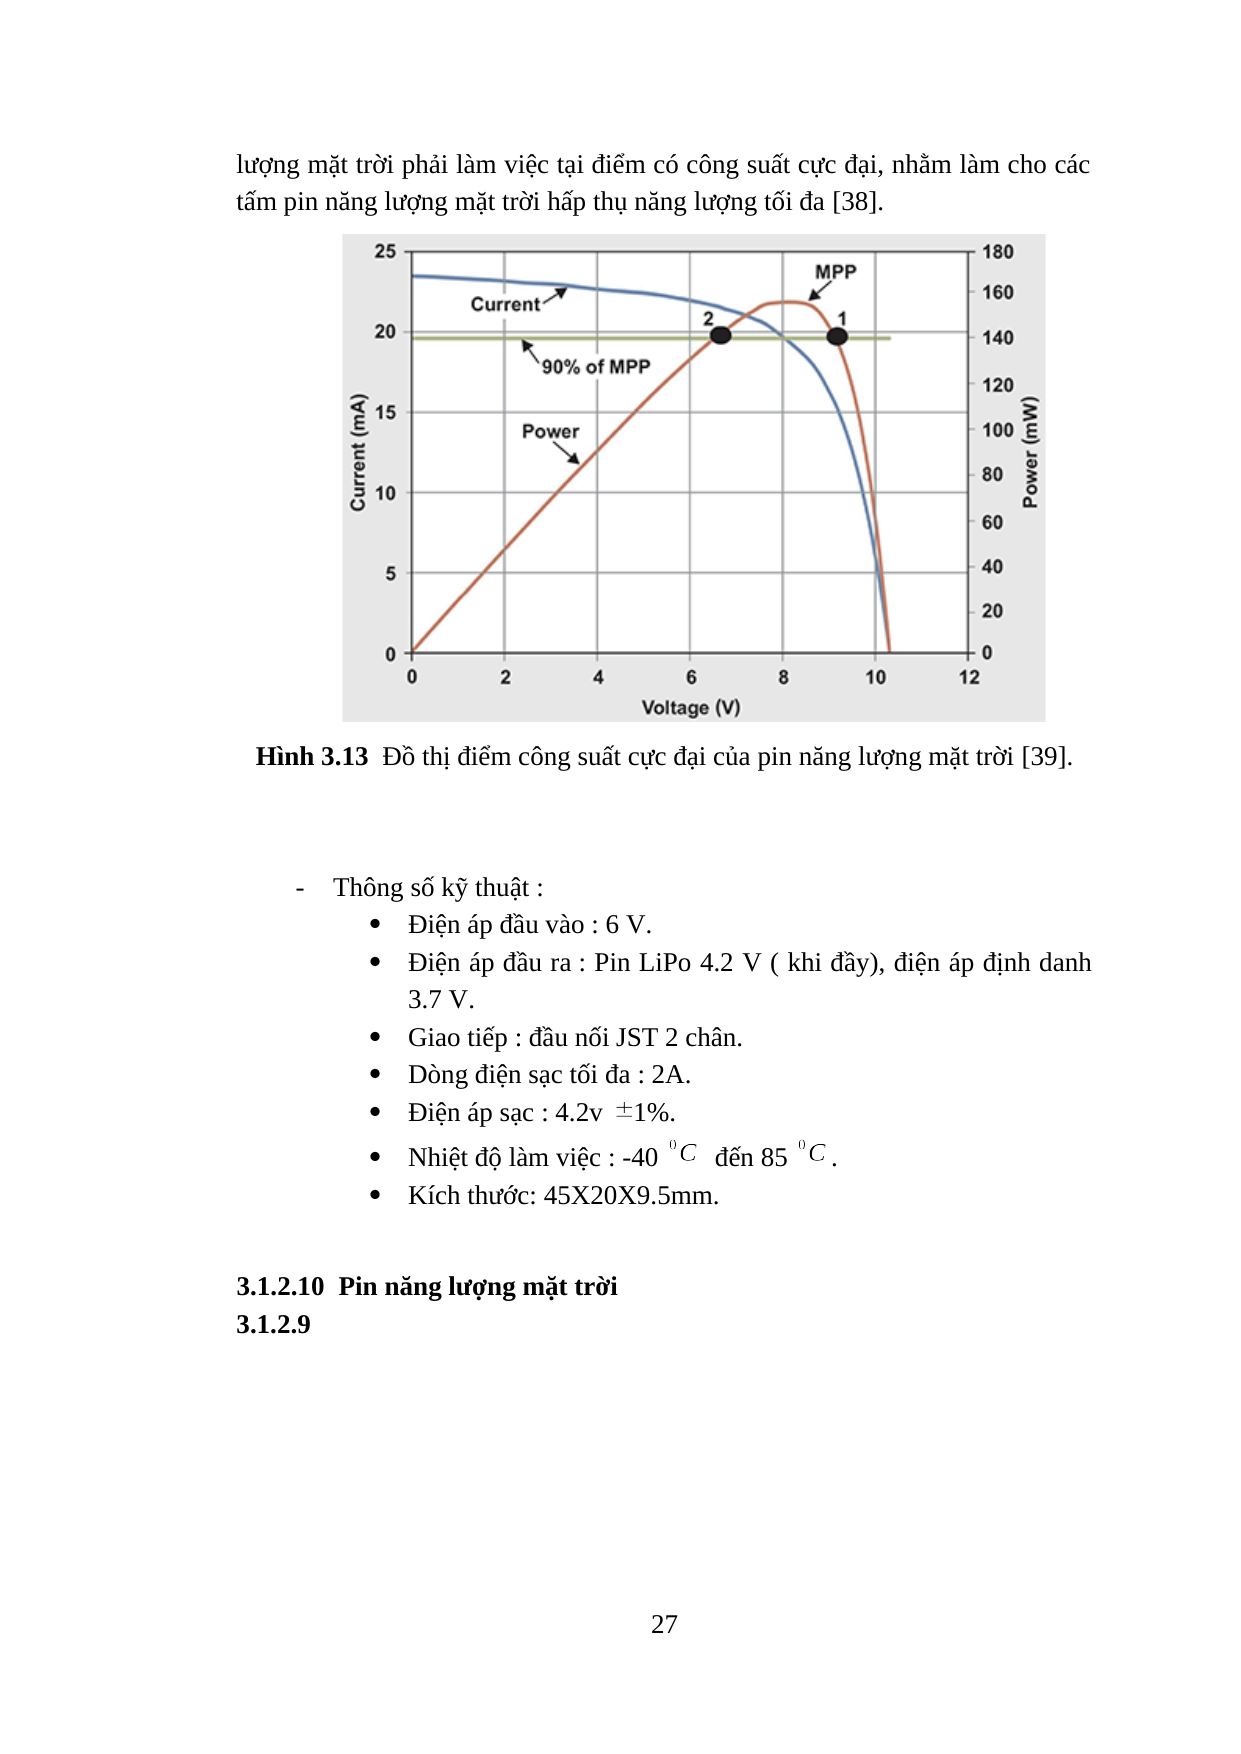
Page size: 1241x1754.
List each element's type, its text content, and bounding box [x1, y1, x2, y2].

list Dòng điện sạc tối đa : 2A. [370, 1058, 1092, 1089]
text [236, 148, 1092, 216]
picture [342, 234, 1046, 722]
list Điện áp đầu ra : Pin LiPo 4.2 V ( khi đầy), điện áp định danh 3.7 V. [370, 946, 1092, 1014]
list Thông số kỹ thuật : [295, 871, 1092, 902]
list Điện áp sạc : 4.2v 1%. [370, 1096, 1092, 1127]
list Giao tiếp : đầu nối JST 2 chân. [370, 1021, 1092, 1052]
text Pin năng lượng mặt trời [236, 1271, 1092, 1302]
list Kích thước: 45X20X9.5mm. [370, 1179, 1092, 1210]
text Hình 3.13 Đồ thị điểm công suất cực đại của pin năng lượng mặt trời . [236, 740, 1092, 771]
list Nhiệt độ làm việc : -40 đến 85 . [370, 1133, 1092, 1173]
list Điện áp đầu vào : 6 V. [370, 908, 1092, 940]
